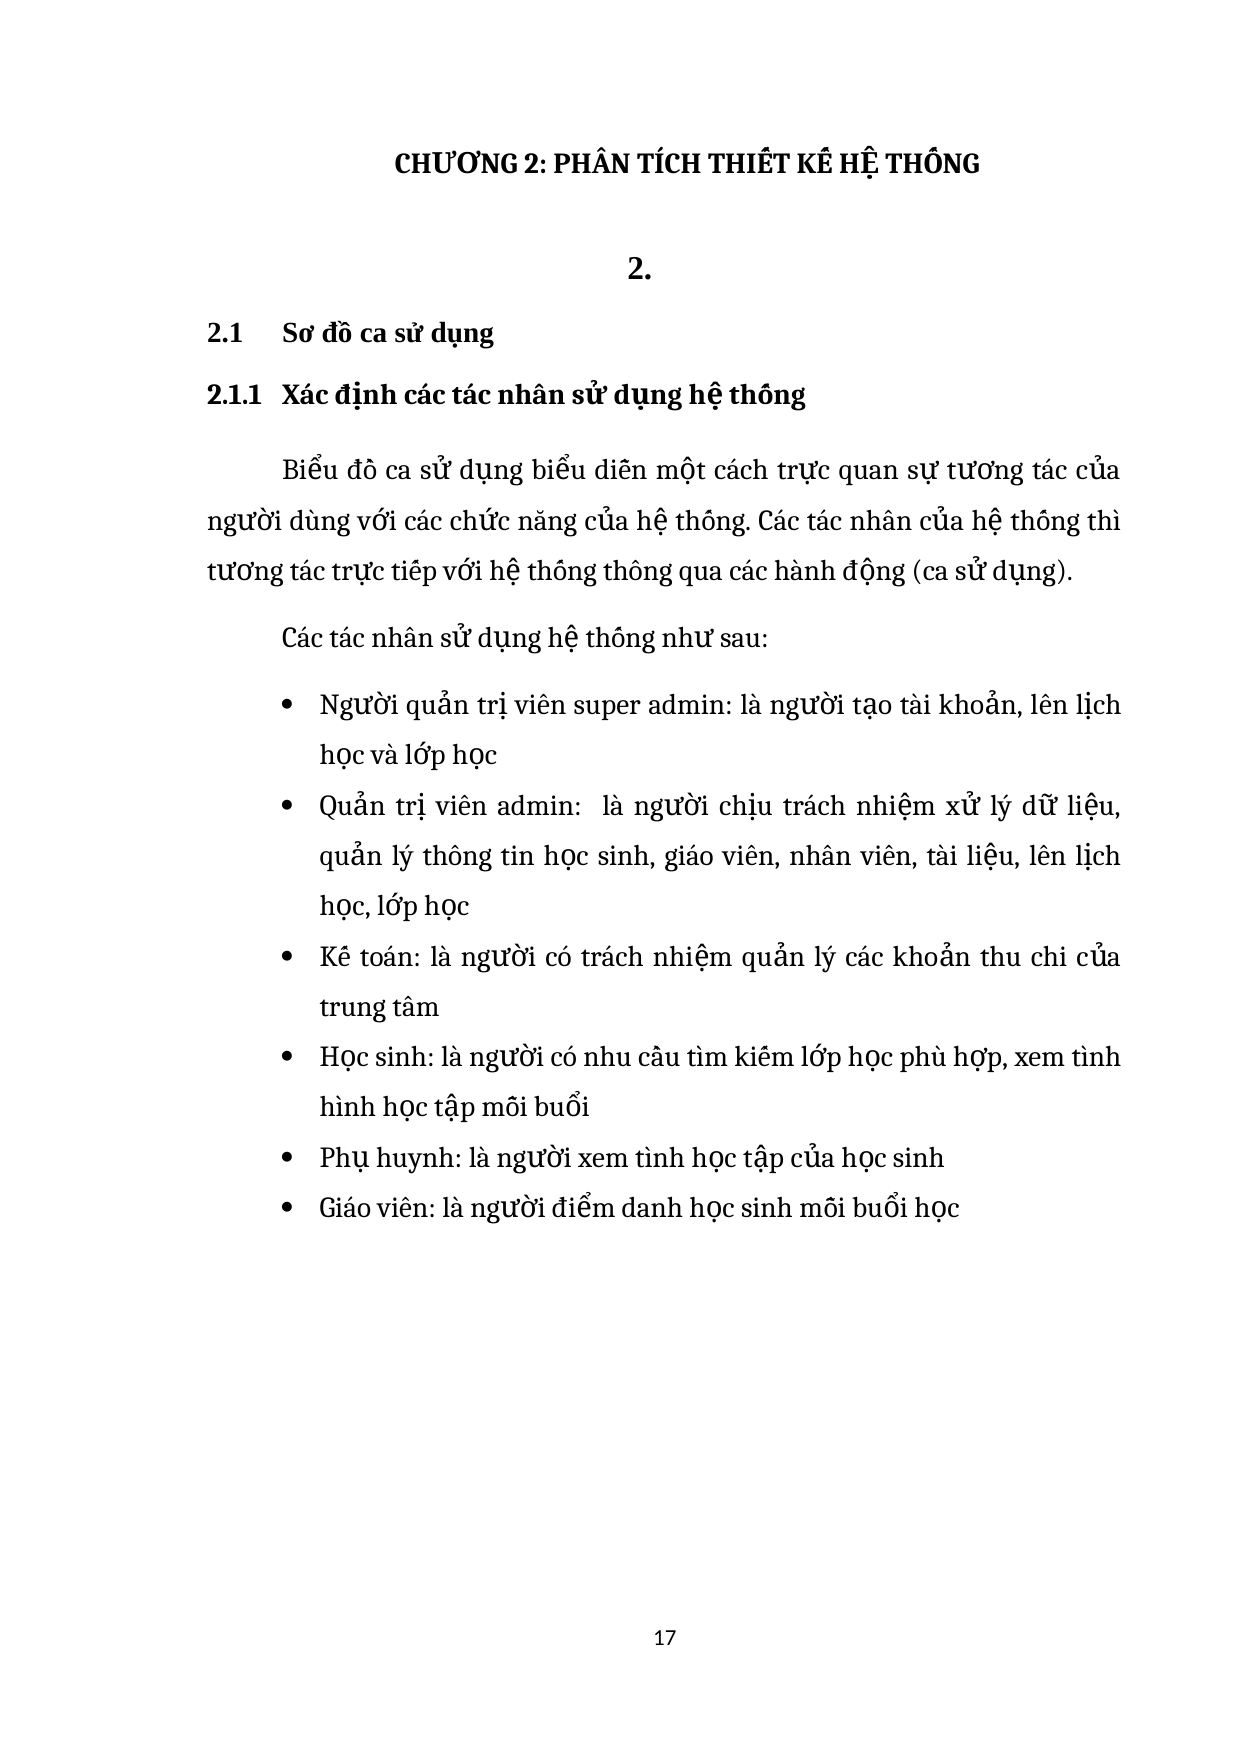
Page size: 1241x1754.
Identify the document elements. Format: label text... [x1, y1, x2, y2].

subtitle CHƯƠNG 2: PHÂN TÍCH THIẾT KẾ HỆ THỐNG [252, 148, 1122, 181]
text Biểu đồ ca sử dụng biểu diễn một cách trực quan sự tương tác của người dùng với các chức năng của hệ thống. Các tác nhân của hệ thống thì tương tác trực tiếp với hệ thống thông qua các hành động (ca sử dụng). [207, 453, 1122, 588]
subtitle Xác định các tác nhân sử dụng hệ thống [207, 378, 1122, 412]
list Quản trị viên admin: là người chịu trách nhiệm xử lý dữ liệu, quản lý thông tin học sinh, giáo viên, nhân viên, tài liệu, lên lịch học, lớp học [282, 789, 1122, 923]
list Phụ huynh: là người xem tình học tập của học sinh [282, 1141, 1122, 1174]
list Người quản trị viên super admin: là người tạo tài khoản, lên lịch học và lớp học [282, 688, 1122, 772]
list Kế toán: là người có trách nhiệm quản lý các khoản thu chi của trung tâm [282, 940, 1122, 1023]
subtitle Sơ đồ ca sử dụng [207, 316, 1122, 349]
text Các tác nhân sử dụng hệ thống như sau: [207, 621, 1122, 655]
list Giáo viên: là người điểm danh học sinh mỗi buổi học [282, 1191, 1122, 1225]
list Học sinh: là người có nhu cầu tìm kiếm lớp học phù hợp, xem tình hình học tập mỗi buổi [282, 1040, 1122, 1124]
